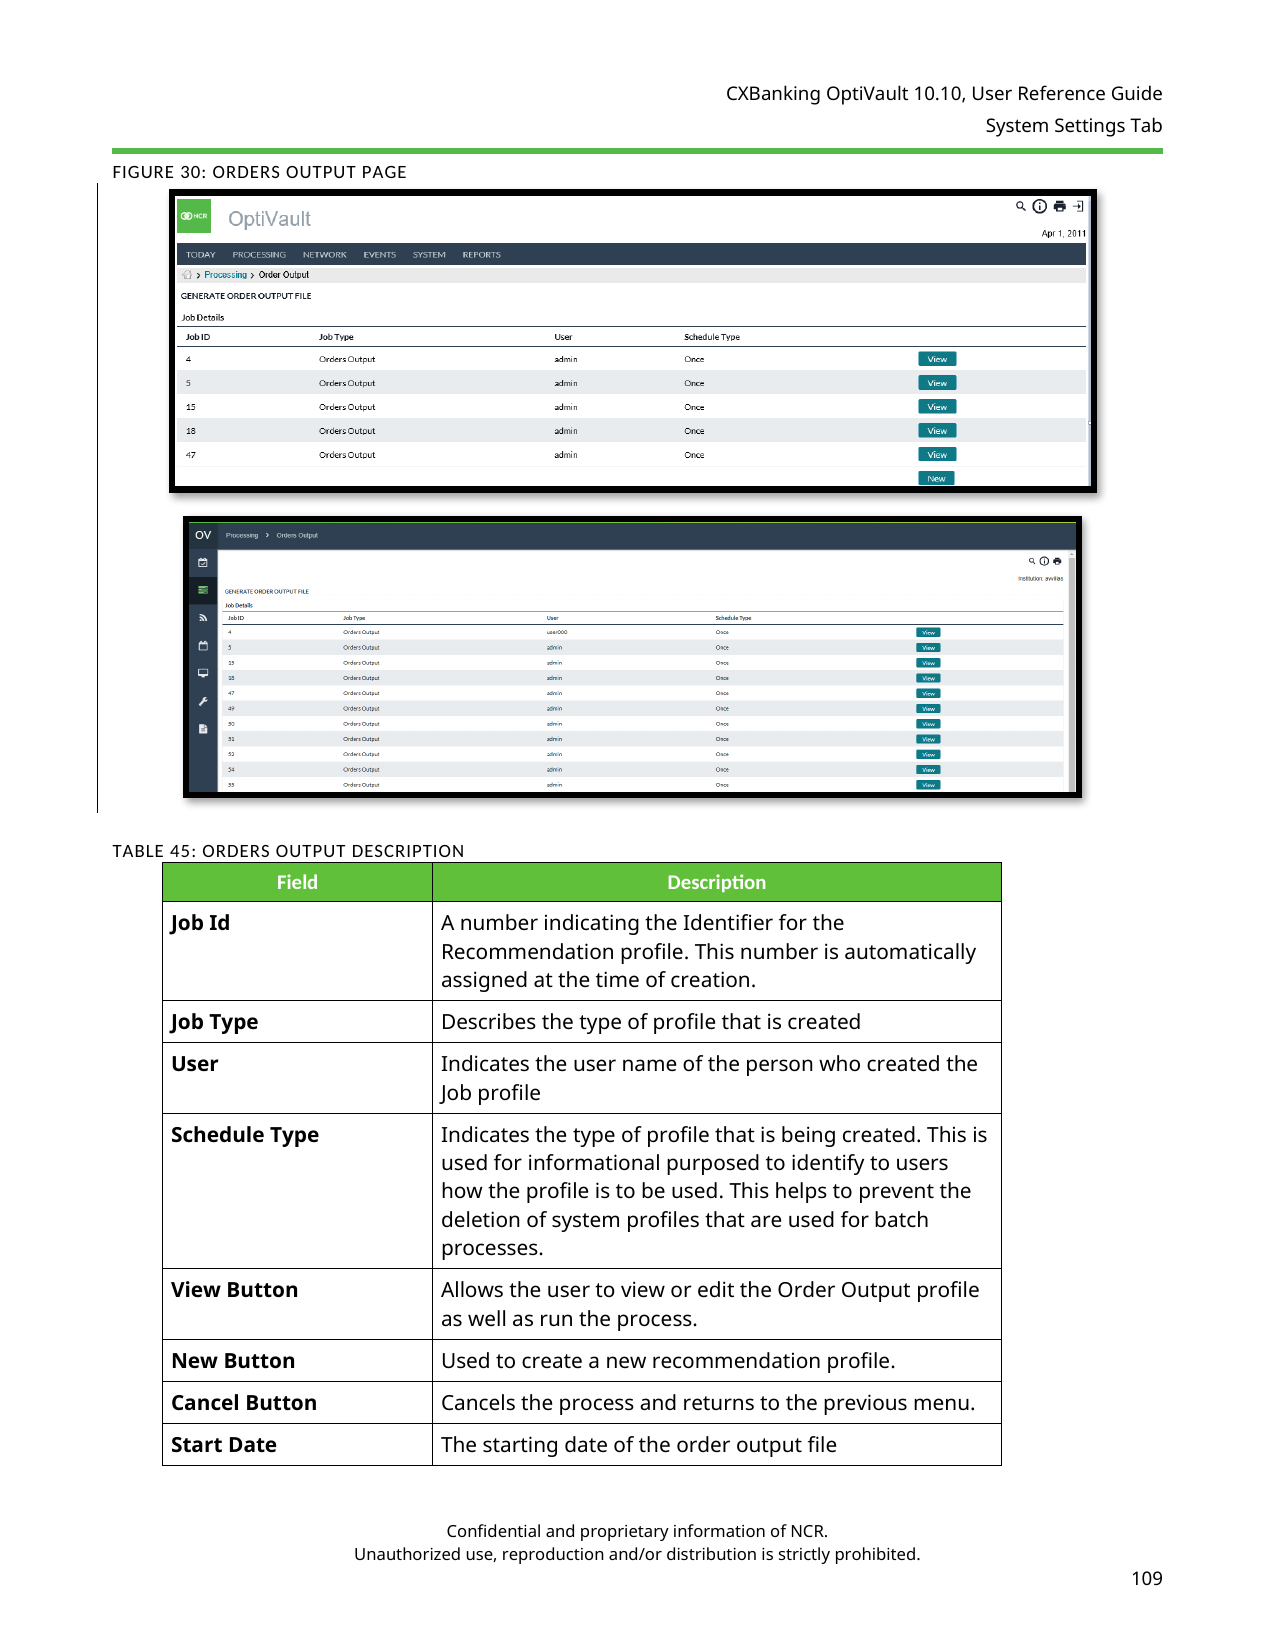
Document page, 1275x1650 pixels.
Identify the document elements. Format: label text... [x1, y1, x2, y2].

table_cell Start Date [163, 1424, 432, 1464]
table_cell Schedule Type [163, 1114, 432, 1268]
table_cell Allows the user to view or edit the Order Output profile as well as run the process. [433, 1269, 1001, 1339]
table_header Field [163, 863, 432, 901]
table_cell View Button [163, 1269, 432, 1339]
table_header Description [433, 863, 1001, 901]
table_cell User [163, 1043, 432, 1112]
table_cell The starting date of the order output file [433, 1424, 1001, 1464]
table_cell Describes the type of profile that is created [433, 1001, 1001, 1042]
picture [189, 522, 1076, 792]
picture [175, 196, 1091, 486]
table_cell Cancels the process and returns to the previous menu. [433, 1382, 1001, 1423]
table_cell Indicates the type of profile that is being created. This is used for informational purposed to identify to users how the profile is to be used. This helps to prevent the deletion of system profiles that are used for batch processes. [433, 1114, 1001, 1268]
table_cell Indicates the user name of the person who created the Job profile [433, 1043, 1001, 1112]
table_cell Job Type [163, 1001, 432, 1042]
table_cell A number indicating the Identifier for the Recommendation profile. This number is automatically assigned at the time of creation. [433, 902, 1001, 1000]
table_cell Used to create a new recommendation profile. [433, 1340, 1001, 1381]
table_cell New Button [163, 1340, 432, 1381]
table_cell Cancel Button [163, 1382, 432, 1423]
table_cell Job Id [163, 902, 432, 1000]
